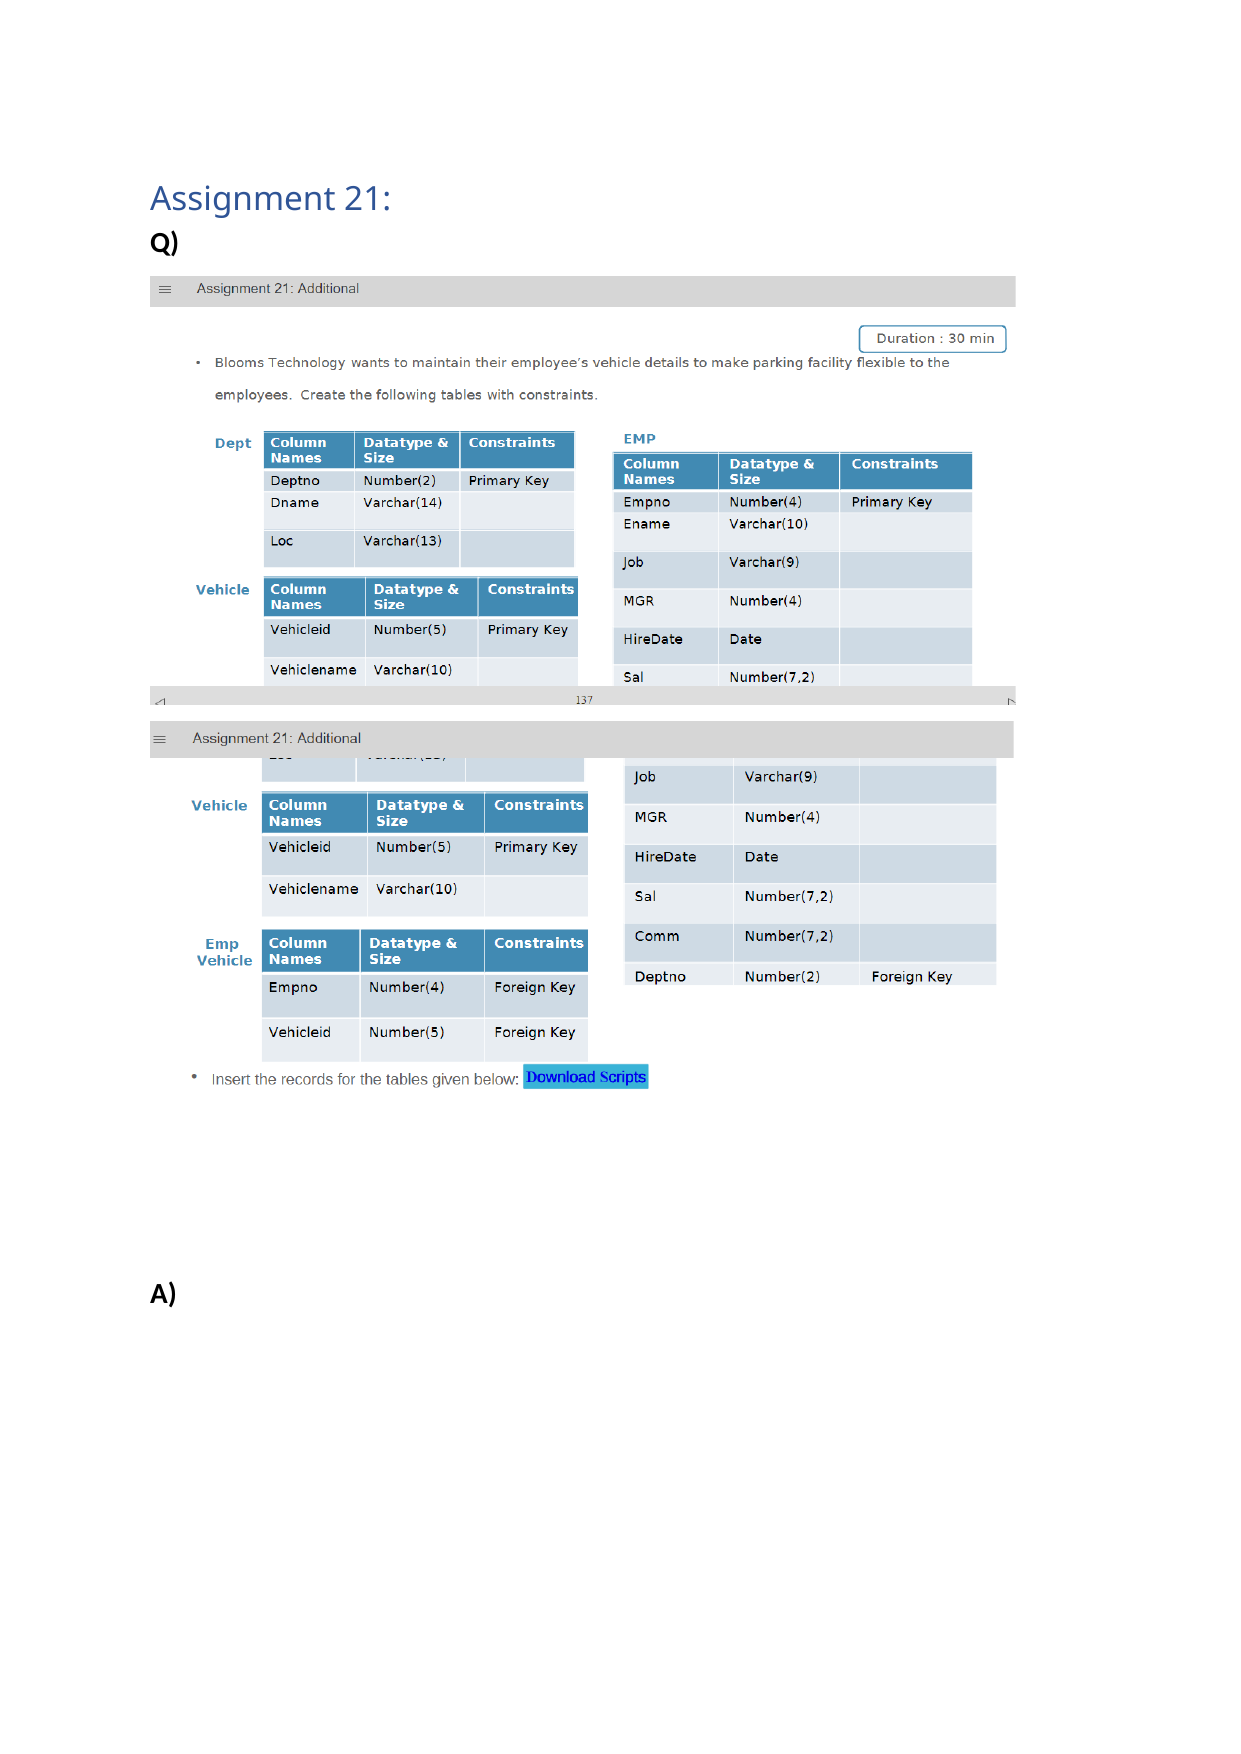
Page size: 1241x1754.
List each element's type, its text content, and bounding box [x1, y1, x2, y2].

text Q) [150, 224, 1090, 259]
picture [150, 276, 1016, 705]
picture [150, 721, 1014, 1149]
text A) [150, 1275, 1090, 1311]
subtitle Assignment 21: [150, 175, 1090, 220]
